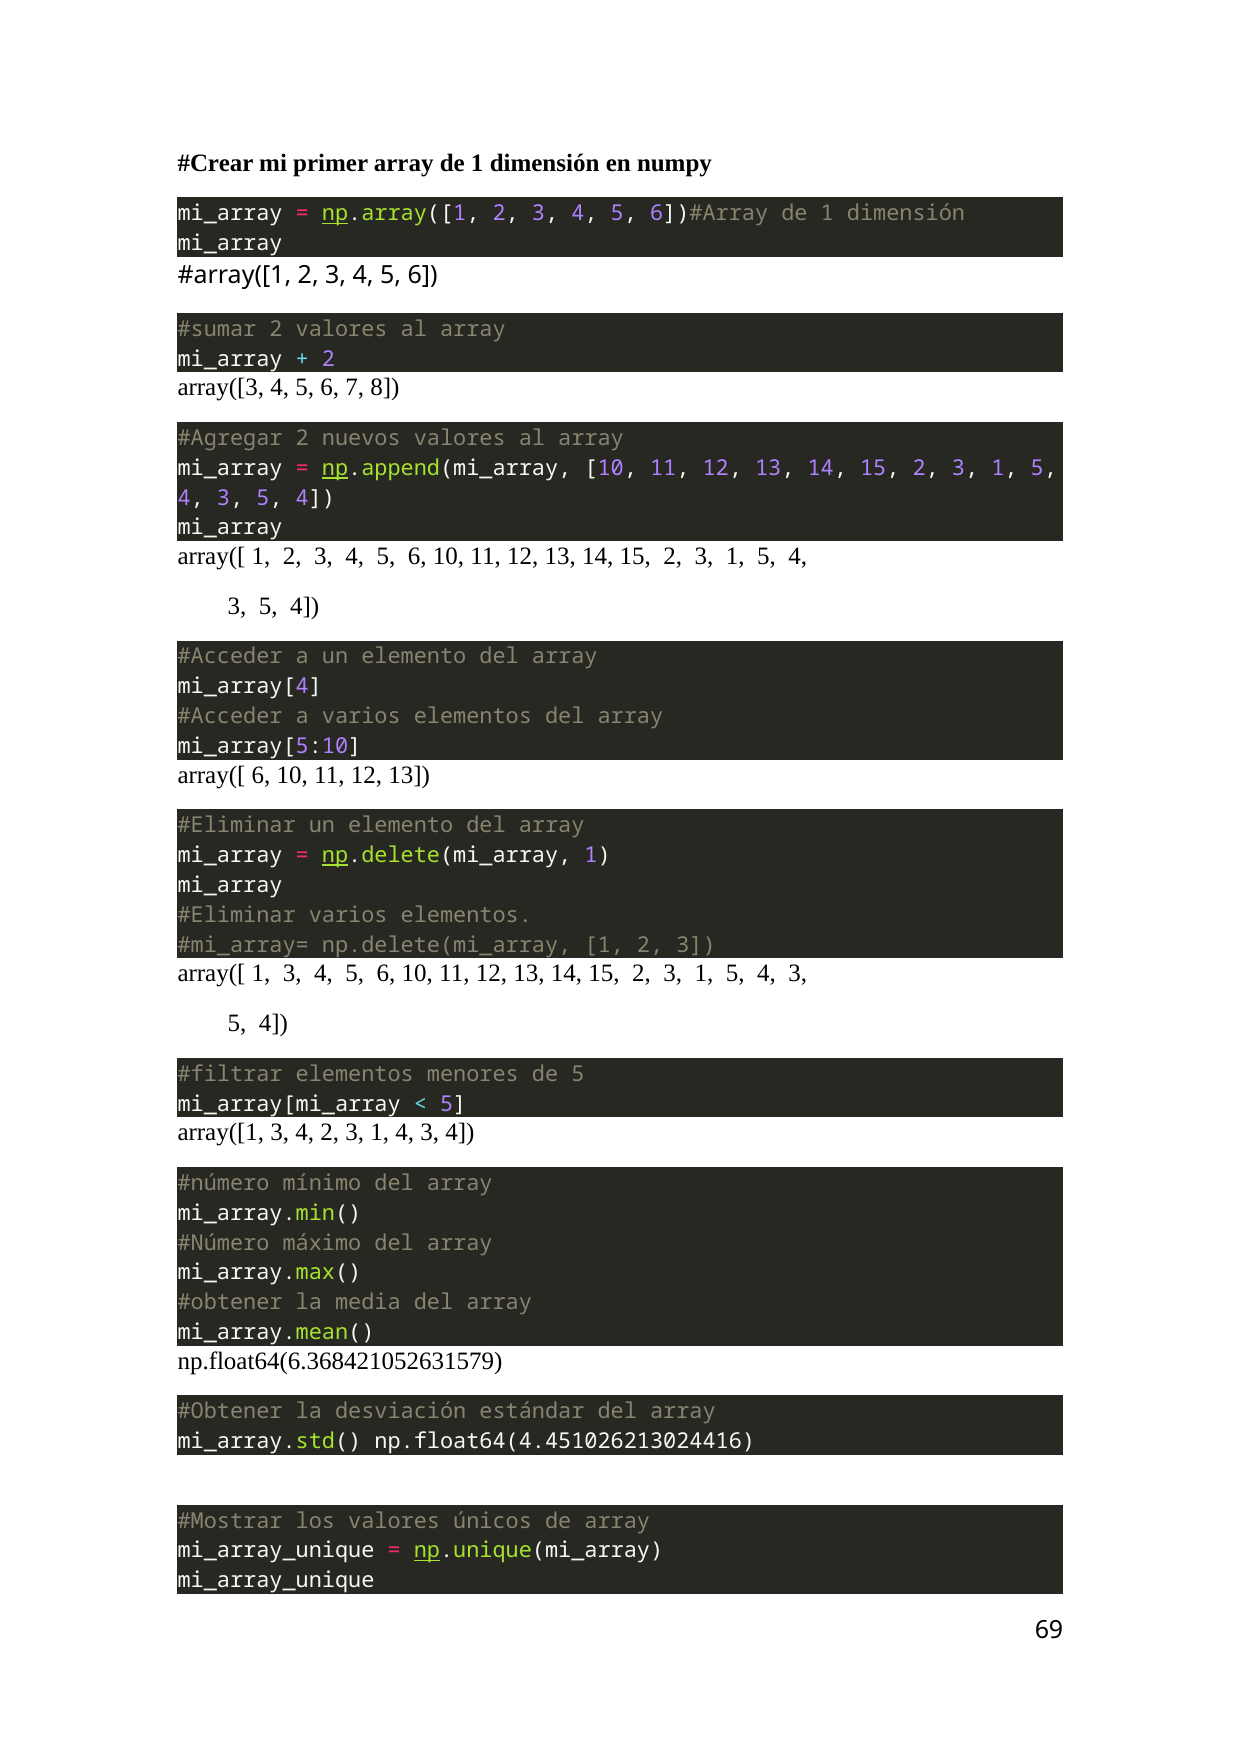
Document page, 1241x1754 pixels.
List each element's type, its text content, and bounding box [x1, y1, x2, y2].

text mi_array = np.append(mi_array, [10, 11, 12, 13, 14, 15, 2, 3, 1, 5, 4, 3, 5, 4]) [177, 452, 1063, 511]
text mi_array[mi_array < 5] [177, 1087, 1063, 1117]
text mi_array.min() [177, 1197, 1063, 1227]
text mi_array[4] [177, 670, 1063, 700]
text mi_array [177, 511, 1063, 541]
text mi_array_unique [177, 1564, 1063, 1594]
text mi_array[5:10] [177, 730, 1063, 760]
text mi_array.std() np.float64(4.451026213024416) [177, 1425, 1063, 1455]
text mi_array.mean() [177, 1316, 1063, 1346]
text #Número máximo del array [177, 1227, 1063, 1256]
text mi_array = np.array([1, 2, 3, 4, 5, 6])#Array de 1 dimensión [177, 197, 1063, 227]
text #mi_array= np.delete(mi_array, [1, 2, 3]) [177, 928, 1063, 958]
text #Eliminar un elemento del array [177, 809, 1063, 839]
text mi_array_unique = np.unique(mi_array) [177, 1534, 1063, 1564]
text mi_array = np.delete(mi_array, 1) [177, 839, 1063, 869]
text #Eliminar varios elementos. [177, 899, 1063, 928]
text np.float64(6.368421052631579) [177, 1346, 1063, 1374]
text 3, 5, 4]) [177, 591, 1063, 619]
text mi_array [177, 227, 1063, 257]
text #Obtener la desviación estándar del array [177, 1395, 1063, 1425]
text #sumar 2 valores al array [177, 313, 1063, 342]
text 5, 4]) [177, 1008, 1063, 1037]
text #Agregar 2 nuevos valores al array [177, 422, 1063, 452]
text array([ 1, 2, 3, 4, 5, 6, 10, 11, 12, 13, 14, 15, 2, 3, 1, 5, 4, [177, 541, 1063, 570]
text mi_array [177, 869, 1063, 899]
text #array([1, 2, 3, 4, 5, 6]) [177, 257, 1063, 291]
text #filtrar elementos menores de 5 [177, 1058, 1063, 1087]
text #Acceder a un elemento del array [177, 641, 1063, 670]
text mi_array + 2 [177, 342, 1063, 372]
text #Crear mi primer array de 1 dimensión en numpy [177, 148, 1063, 176]
text #Acceder a varios elementos del array [177, 700, 1063, 730]
text #número mínimo del array [177, 1167, 1063, 1197]
text array([ 6, 10, 11, 12, 13]) [177, 760, 1063, 788]
text array([1, 3, 4, 2, 3, 1, 4, 3, 4]) [177, 1117, 1063, 1146]
text array([3, 4, 5, 6, 7, 8]) [177, 372, 1063, 401]
text mi_array.max() [177, 1256, 1063, 1286]
text #obtener la media del array [177, 1286, 1063, 1316]
text array([ 1, 3, 4, 5, 6, 10, 11, 12, 13, 14, 15, 2, 3, 1, 5, 4, 3, [177, 958, 1063, 987]
text #Mostrar los valores únicos de array [177, 1505, 1063, 1534]
